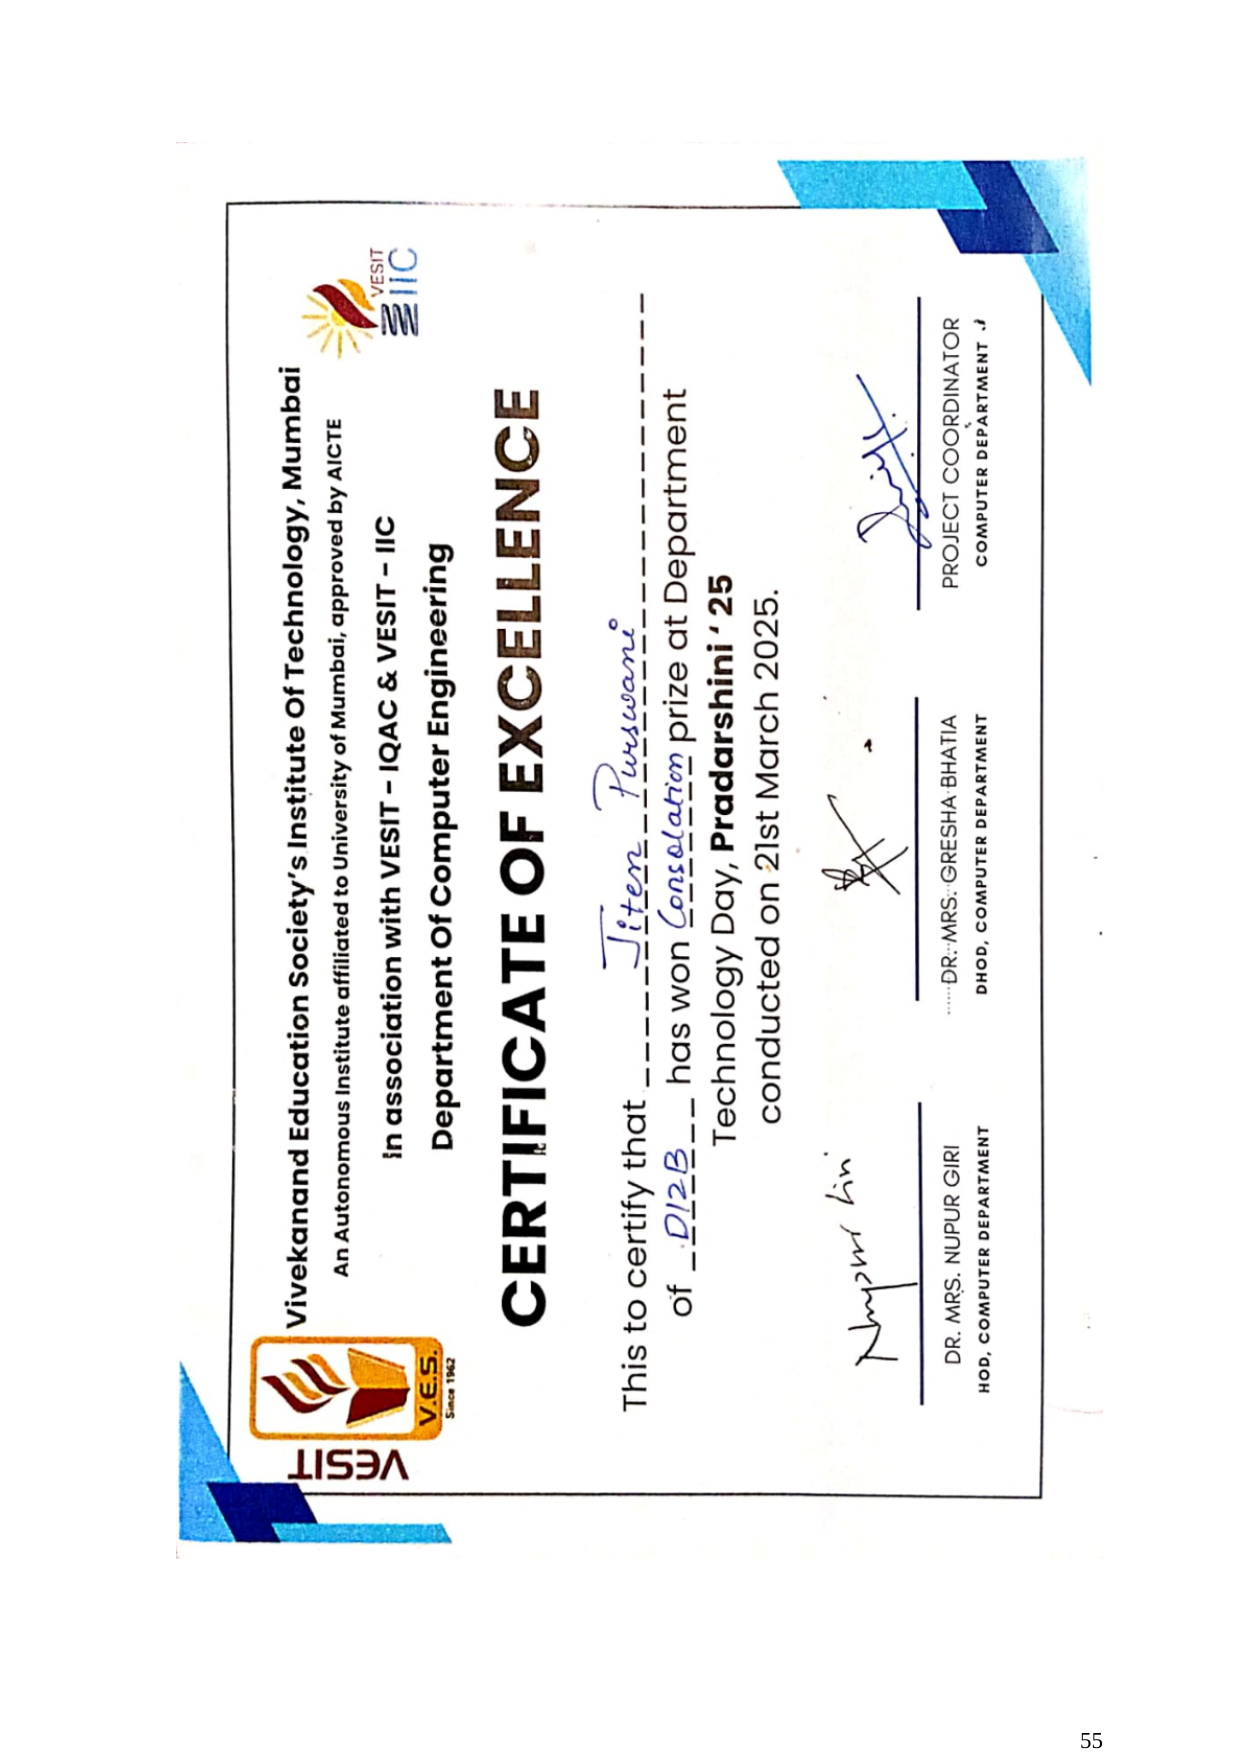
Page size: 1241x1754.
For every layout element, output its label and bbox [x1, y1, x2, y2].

picture [177, 143, 1103, 1557]
